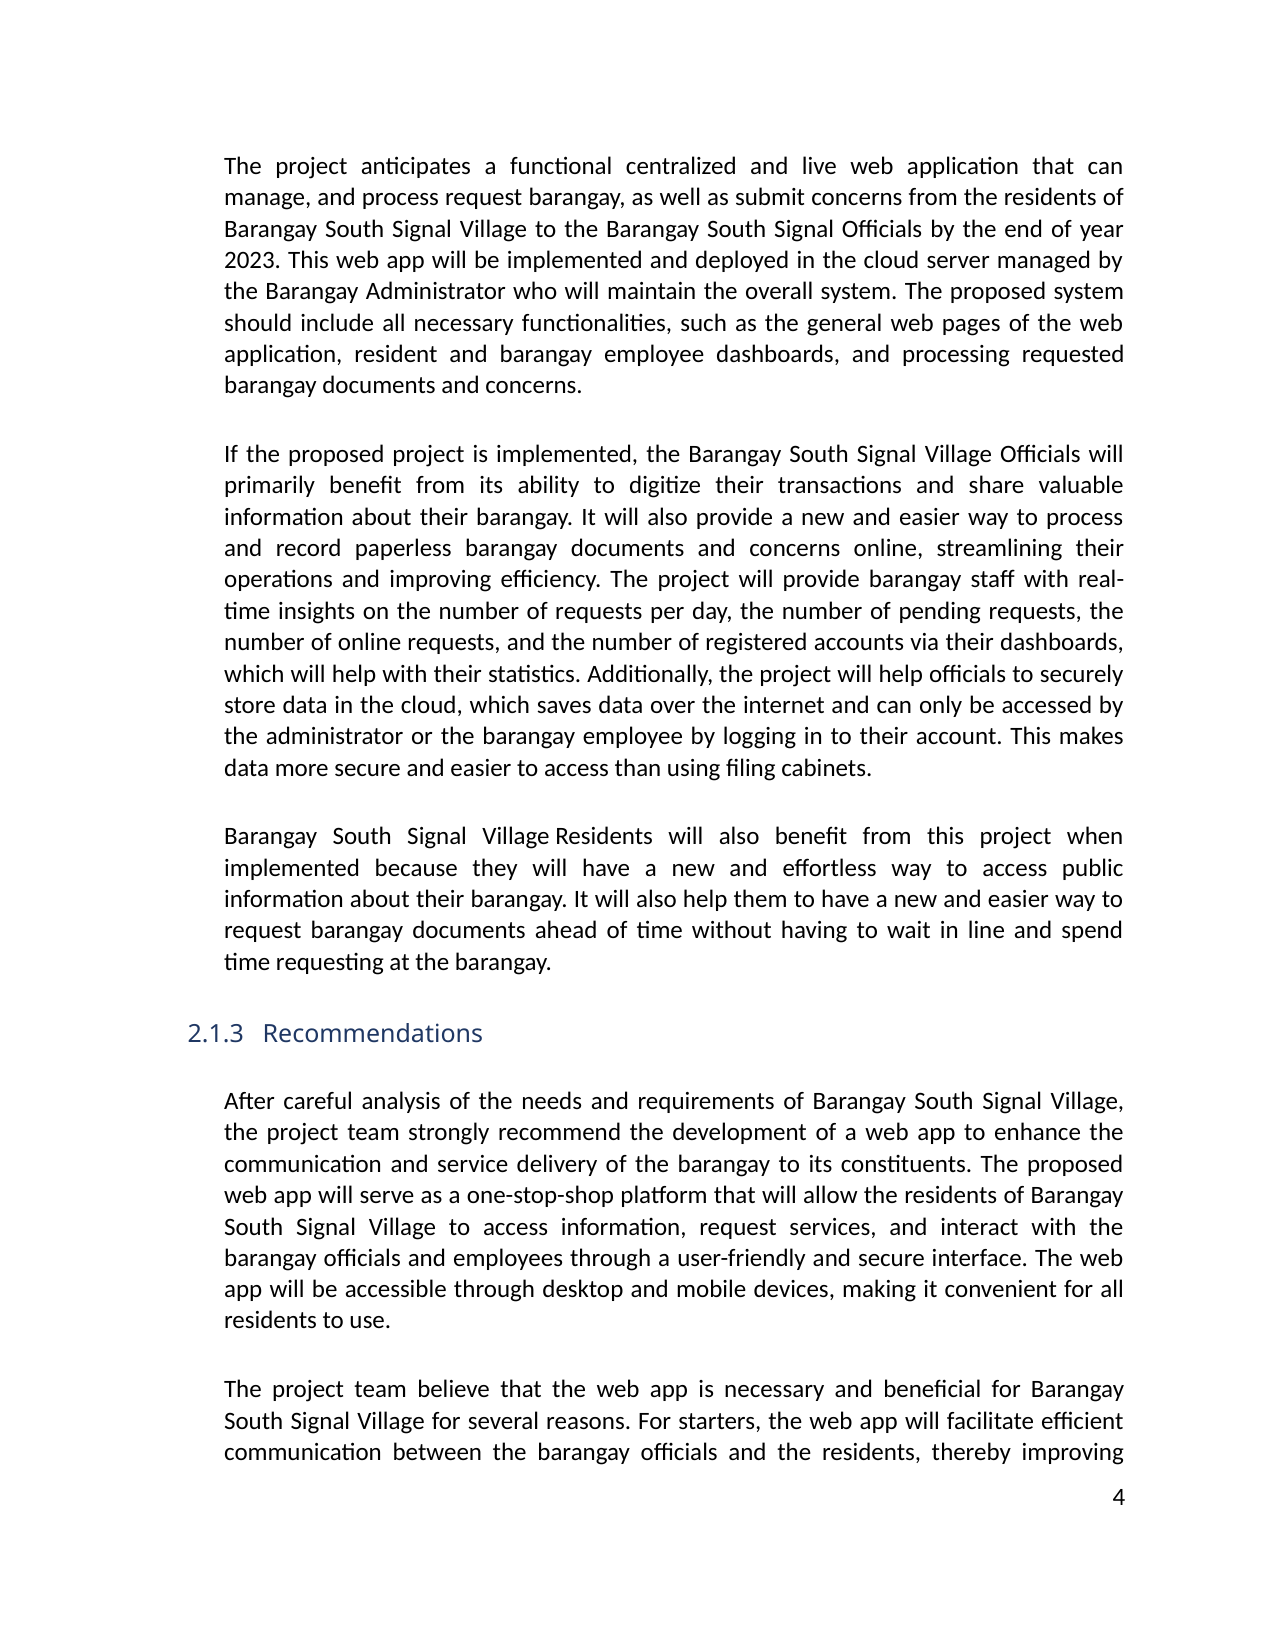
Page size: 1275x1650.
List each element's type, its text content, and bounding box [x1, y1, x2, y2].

subtitle Recommendations [187, 1016, 1125, 1050]
text Barangay South Signal Village Residents will also benefit from this project when implemented because they will have a new and effortless way to access public information about their barangay. It will also help them to have a new and easier way to request barangay documents ahead of time without having to wait in line and spend time requesting at the barangay. [224, 821, 1125, 976]
text If the proposed project is implemented, the Barangay South Signal Village Officials will primarily benefit from its ability to digitize their transactions and share valuable information about their barangay. It will also provide a new and easier way to process and record paperless barangay documents and concerns online, streamlining their operations and improving efficiency. The project will provide barangay staff with real-time insights on the number of requests per day, the number of pending requests, the number of online requests, and the number of registered accounts via their dashboards, which will help with their statistics. Additionally, the project will help officials to securely store data in the cloud, which saves data over the internet and can only be accessed by the administrator or the barangay employee by logging in to their account. This makes data more secure and easier to access than using filing cabinets. [224, 438, 1125, 782]
text The project anticipates a functional centralized and live web application that can manage, and process request barangay, as well as submit concerns from the residents of Barangay South Signal Village to the Barangay South Signal Officials by the end of year 2023. This web app will be implemented and deployed in the cloud server managed by the Barangay Administrator who will maintain the overall system. The proposed system should include all necessary functionalities, such as the general web pages of the web application, resident and barangay employee dashboards, and processing requested barangay documents and concerns. [224, 150, 1125, 400]
text After careful analysis of the needs and requirements of Barangay South Signal Village, the project team strongly recommend the development of a web app to enhance the communication and service delivery of the barangay to its constituents. The proposed web app will serve as a one-stop-shop platform that will allow the residents of Barangay South Signal Village to access information, request services, and interact with the barangay officials and employees through a user-friendly and secure interface. The web app will be accessible through desktop and mobile devices, making it convenient for all residents to use. [224, 1085, 1125, 1335]
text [224, 1373, 1125, 1467]
